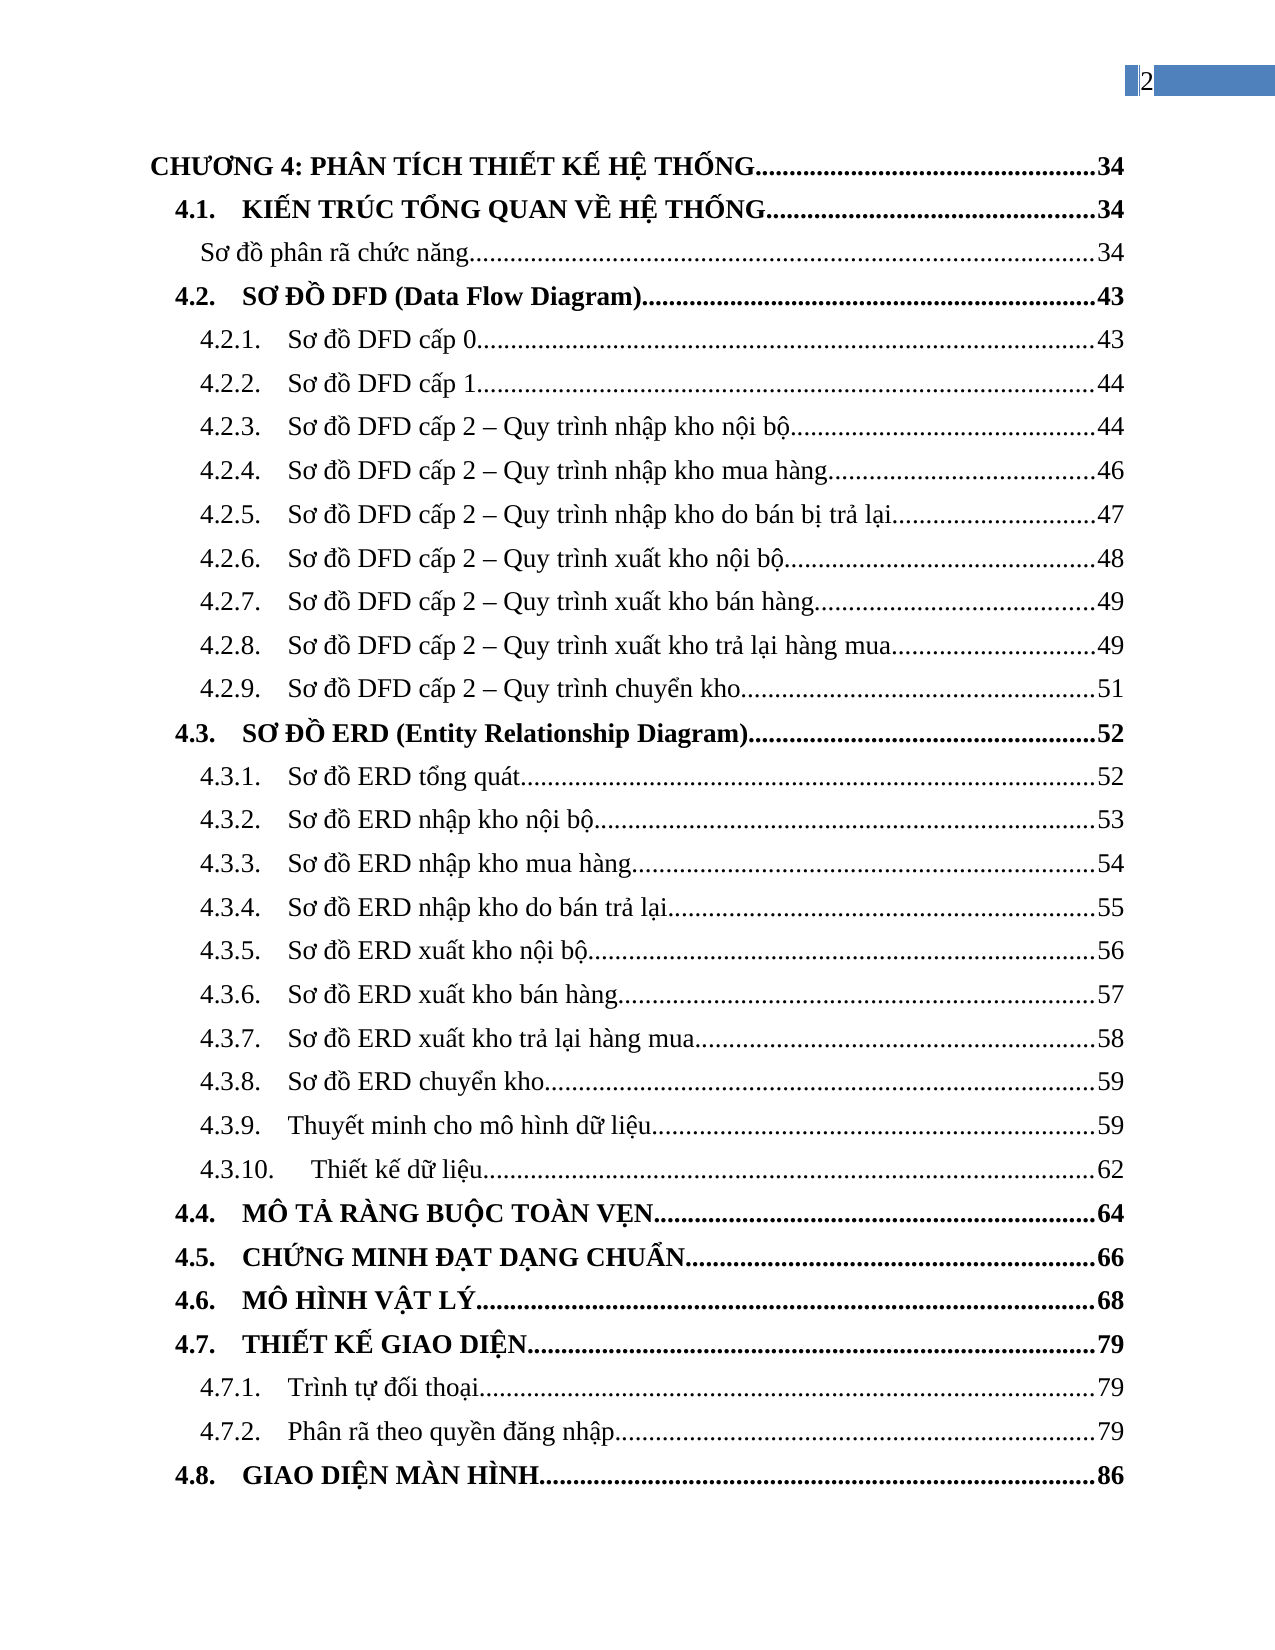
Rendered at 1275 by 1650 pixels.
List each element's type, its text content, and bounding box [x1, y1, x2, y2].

subtitle KIẾN TRÚC TỔNG QUAN VỀ HỆ THỐNG 34 [175, 193, 1269, 224]
list Sơ đồ DFD cấp 2 – Quy trình xuất kho trả lại hàng mua 49 [200, 629, 1269, 660]
list Sơ đồ DFD cấp 2 – Quy trình xuất kho bán hàng 49 [200, 585, 1269, 617]
list Sơ đồ ERD tổng quát 52 [200, 760, 1269, 791]
list Sơ đồ DFD cấp 2 – Quy trình chuyển kho 51 [200, 673, 1269, 704]
subtitle SƠ ĐỒ ERD (Entity Relationship Diagram) 52 [175, 717, 1269, 748]
list Thuyết minh cho mô hình dữ liệu 59 [200, 1109, 1269, 1140]
list Sơ đồ ERD nhập kho do bán trả lại 55 [200, 891, 1269, 922]
list Sơ đồ ERD xuất kho trả lại hàng mua 58 [200, 1022, 1269, 1053]
list Sơ đồ ERD xuất kho bán hàng 57 [200, 978, 1269, 1009]
list Sơ đồ ERD nhập kho mua hàng 54 [200, 847, 1269, 878]
list Sơ đồ ERD xuất kho nội bộ 56 [200, 934, 1269, 966]
subtitle CHỨNG MINH ĐẠT DẠNG CHUẨN 66 [175, 1241, 1269, 1272]
subtitle MÔ HÌNH VẬT LÝ 68 [175, 1284, 1269, 1316]
list Sơ đồ DFD cấp 1 44 [200, 367, 1269, 398]
list Sơ đồ DFD cấp 0 43 [200, 323, 1269, 354]
list Sơ đồ DFD cấp 2 – Quy trình nhập kho mua hàng 46 [200, 454, 1269, 485]
list Trình tự đối thoại 79 [200, 1371, 1269, 1402]
list Sơ đồ ERD chuyển kho 59 [200, 1065, 1269, 1097]
list Sơ đồ DFD cấp 2 – Quy trình nhập kho nội bộ 44 [200, 411, 1269, 442]
list Sơ đồ DFD cấp 2 – Quy trình xuất kho nội bộ 48 [200, 542, 1269, 573]
subtitle SƠ ĐỒ DFD (Data Flow Diagram) 43 [175, 281, 1269, 312]
subtitle THIẾT KẾ GIAO DIỆN 79 [175, 1328, 1269, 1359]
subtitle CHƯƠNG 4: PHÂN TÍCH THIẾT KẾ HỆ THỐNG 34 [150, 149, 1269, 181]
list Sơ đồ ERD nhập kho nội bộ 53 [200, 804, 1269, 835]
list Sơ đồ DFD cấp 2 – Quy trình nhập kho do bán bị trả lại 47 [200, 498, 1269, 529]
list Phân rã theo quyền đăng nhập 79 [200, 1415, 1269, 1446]
subtitle MÔ TẢ RÀNG BUỘC TOÀN VẸN 64 [175, 1197, 1269, 1228]
list Thiết kế dữ liệu 62 [200, 1153, 1269, 1184]
subtitle GIAO DIỆN MÀN HÌNH 86 [175, 1459, 1269, 1490]
text Sơ đồ phân rã chức năng 34 [200, 236, 1269, 267]
